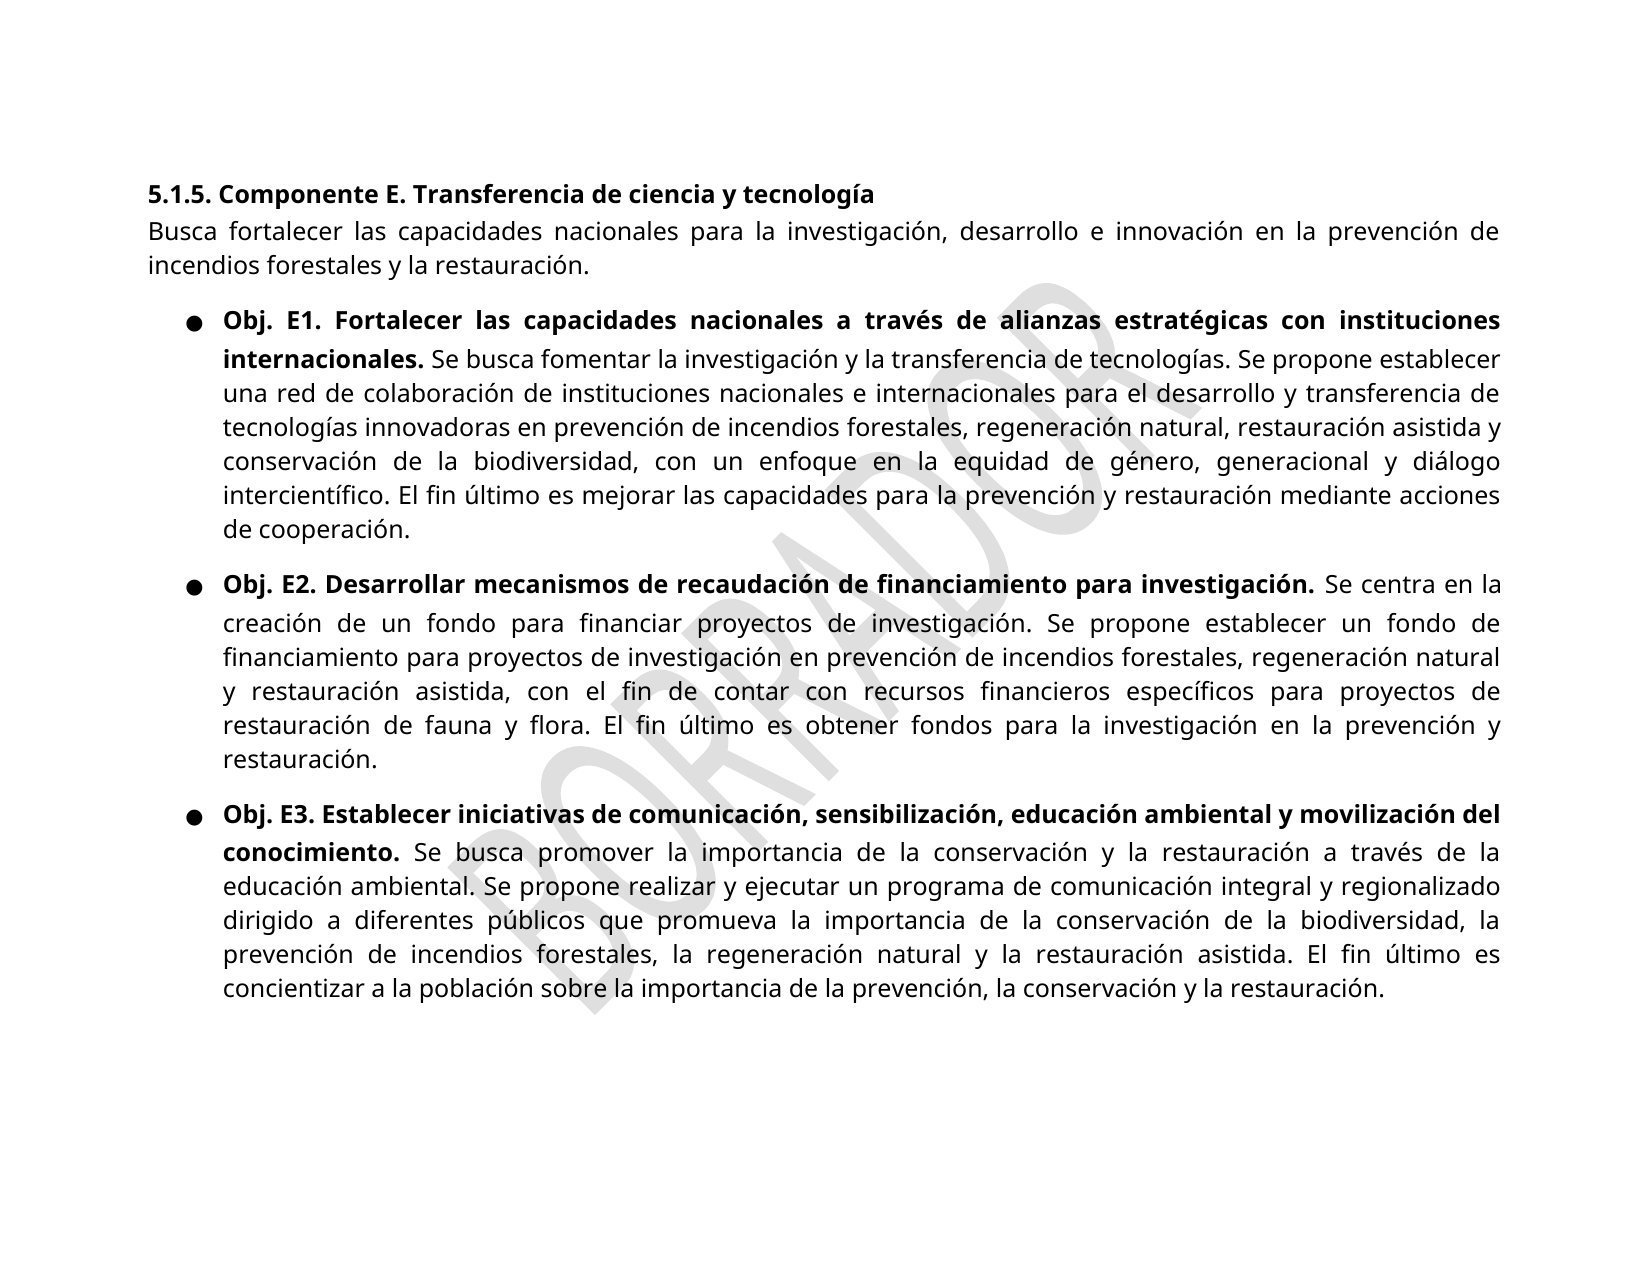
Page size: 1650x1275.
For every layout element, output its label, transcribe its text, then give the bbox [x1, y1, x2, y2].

list Obj. E1. Fortalecer las capacidades nacionales a través de alianzas estratégicas con instituciones internacionales. Se busca fomentar la investigación y la transferencia de tecnologías. Se propone establecer una red de colaboración de instituciones nacionales e internacionales para el desarrollo y transferencia de tecnologías innovadoras en prevención de incendios forestales, regeneración natural, restauración asistida y conservación de la biodiversidad, con un enfoque en la equidad de género, generacional y diálogo intercientífico. El fin último es mejorar las capacidades para la prevención y restauración mediante acciones de cooperación. [185, 299, 1502, 546]
list Obj. E2. Desarrollar mecanismos de recaudación de financiamiento para investigación. Se centra en la creación de un fondo para financiar proyectos de investigación. Se propone establecer un fondo de financiamiento para proyectos de investigación en prevención de incendios forestales, regeneración natural y restauración asistida, con el fin de contar con recursos financieros específicos para proyectos de restauración de fauna y flora. El fin último es obtener fondos para la investigación en la prevención y restauración. [185, 562, 1502, 776]
subtitle 5.1.5. Componente E. Transferencia de ciencia y tecnología [148, 177, 1502, 211]
text Busca fortalecer las capacidades nacionales para la investigación, desarrollo e innovación en la prevención de incendios forestales y la restauración. [148, 214, 1502, 282]
list Obj. E3. Establecer iniciativas de comunicación, sensibilización, educación ambiental y movilización del conocimiento. Se busca promover la importancia de la conservación y la restauración a través de la educación ambiental. Se propone realizar y ejecutar un programa de comunicación integral y regionalizado dirigido a diferentes públicos que promueva la importancia de la conservación de la biodiversidad, la prevención de incendios forestales, la regeneración natural y la restauración asistida. El fin último es concientizar a la población sobre la importancia de la prevención, la conservación y la restauración. [185, 792, 1502, 1005]
